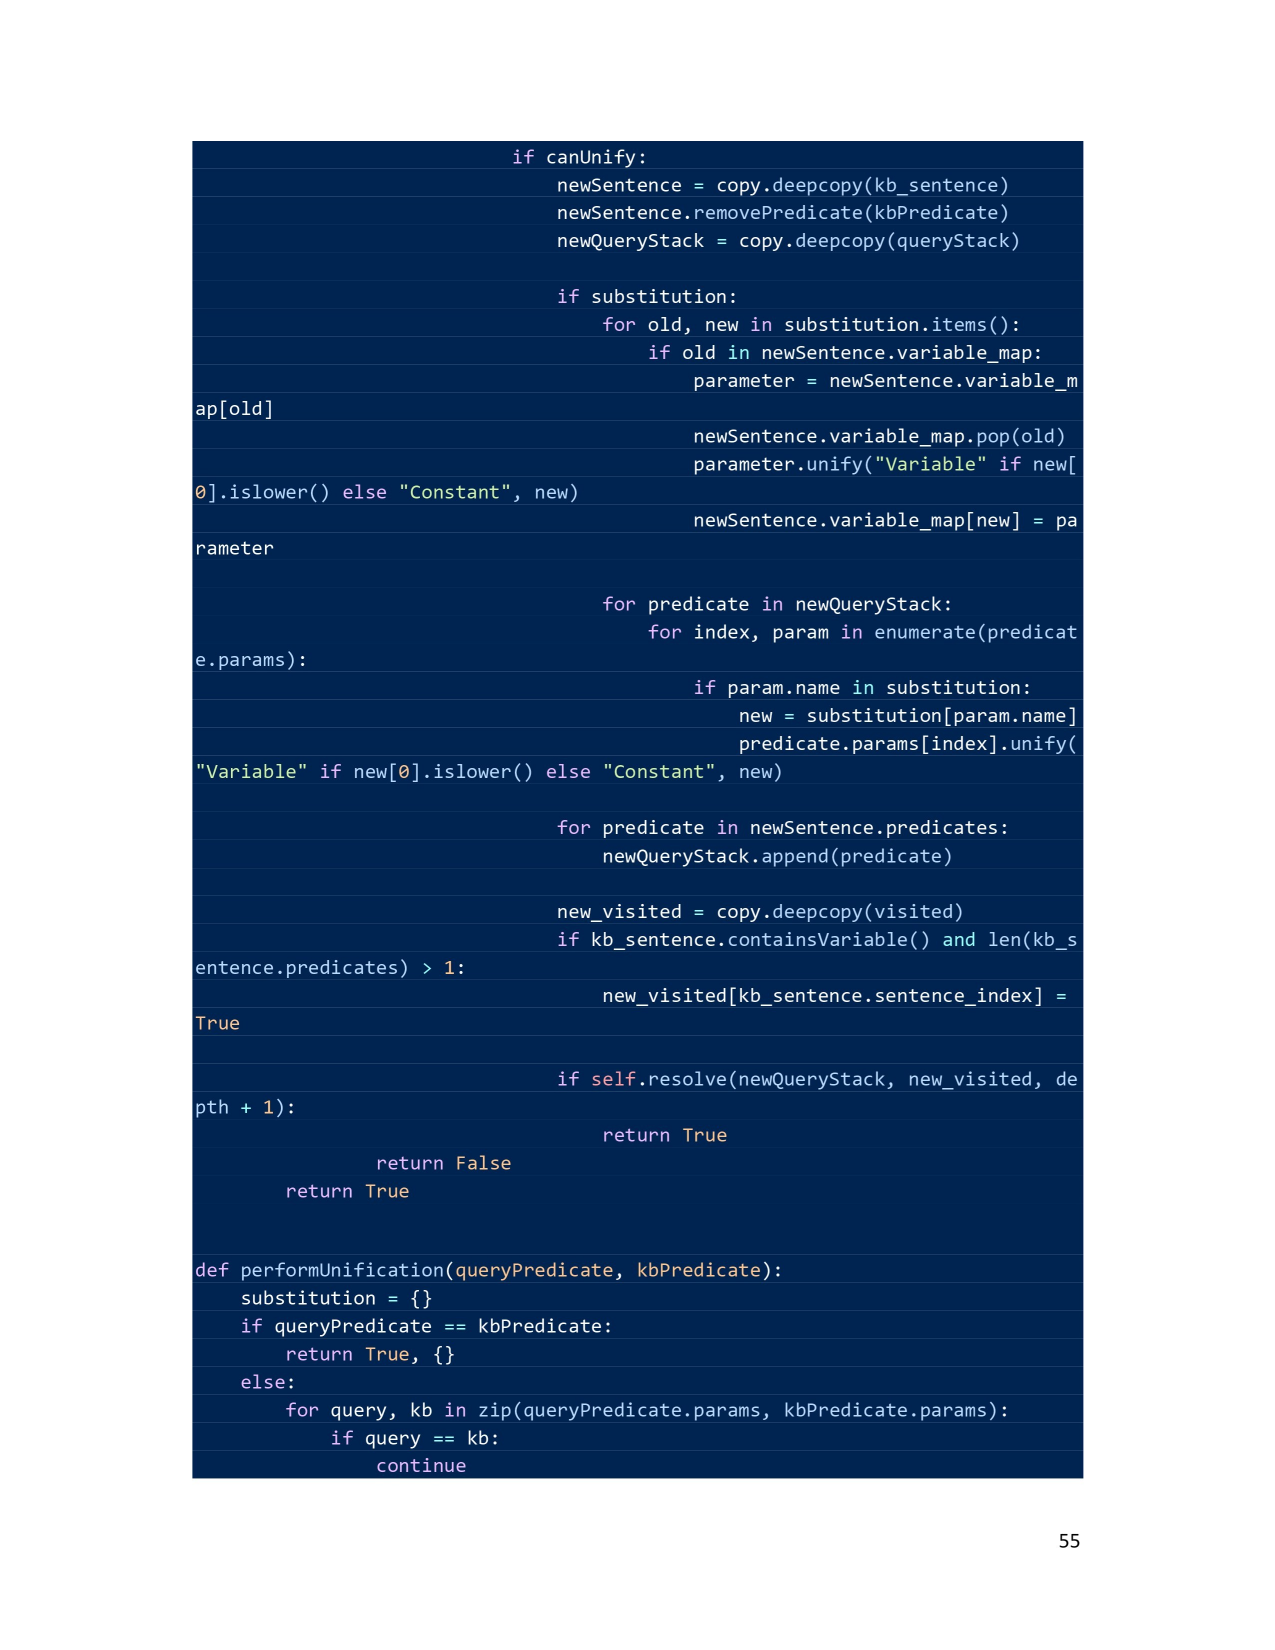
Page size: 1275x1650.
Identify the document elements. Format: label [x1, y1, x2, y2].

picture [191, 141, 1084, 1548]
